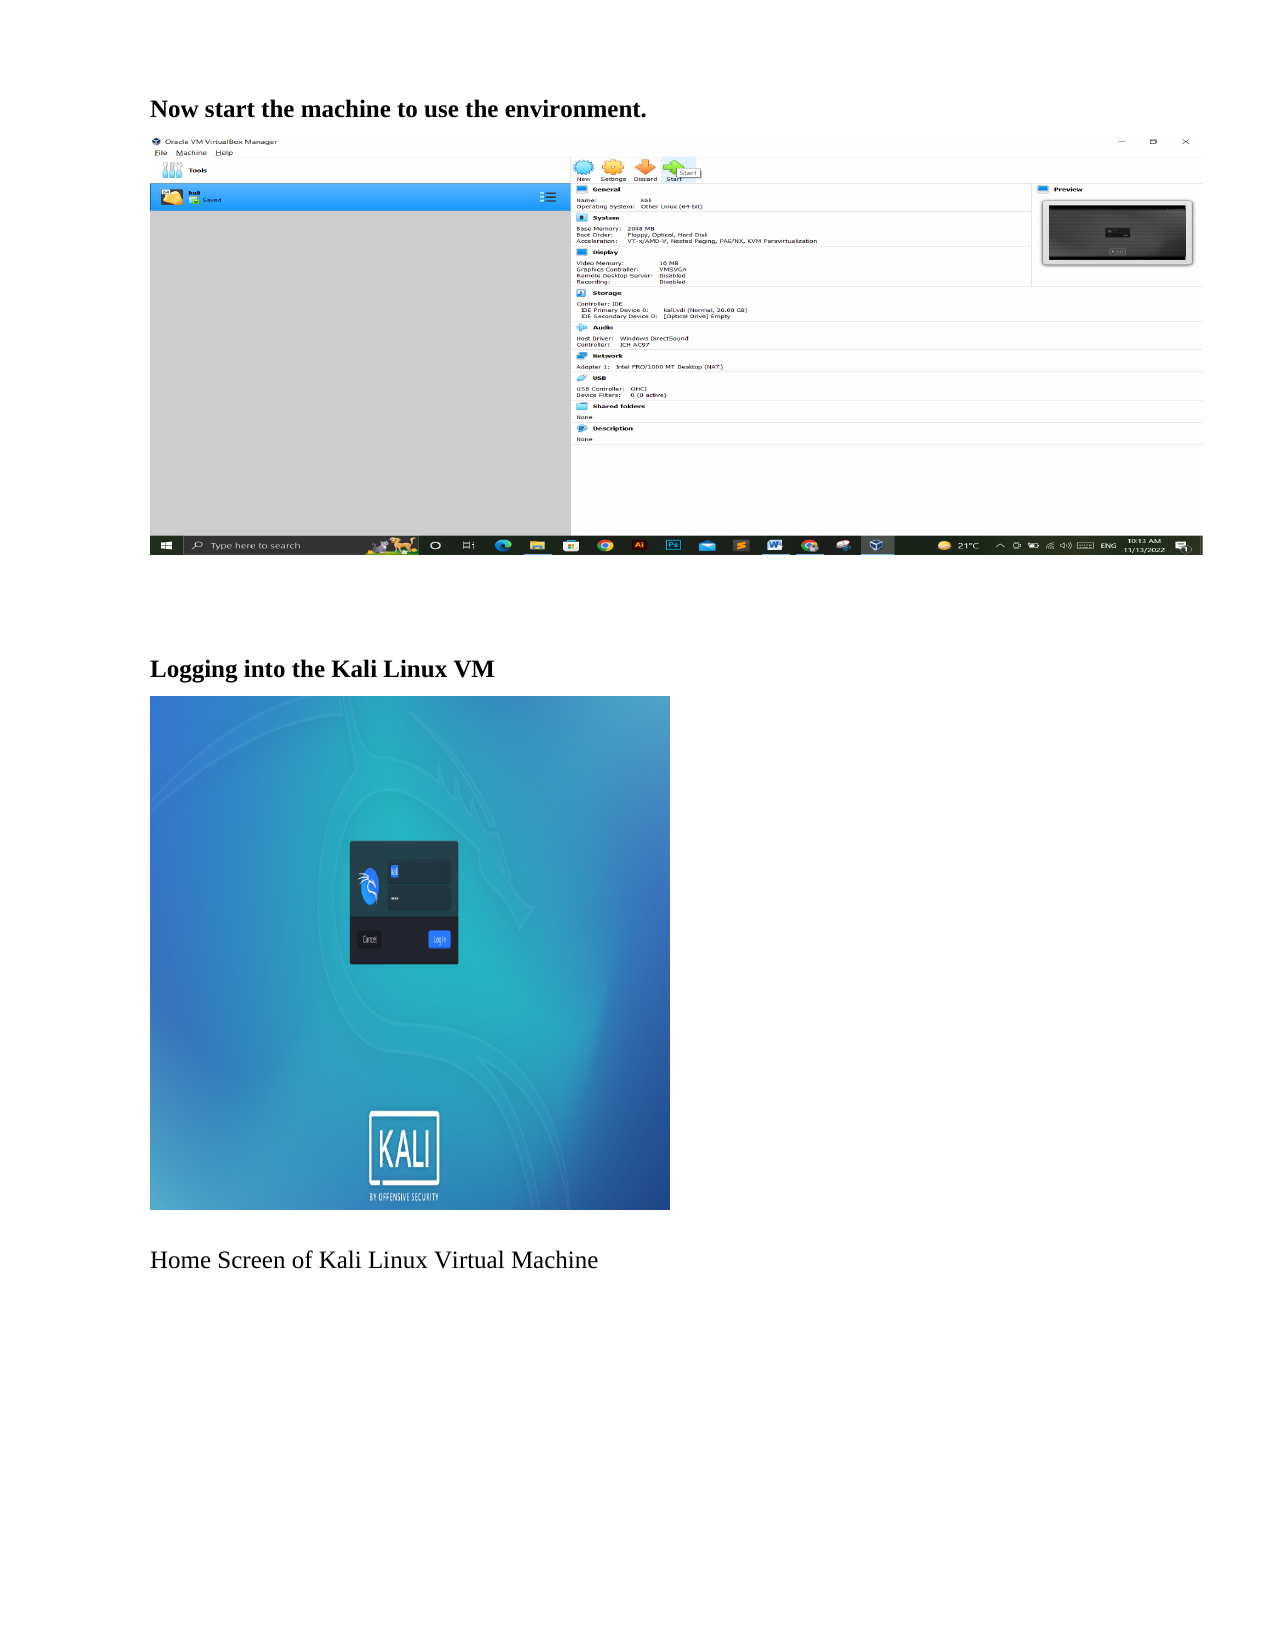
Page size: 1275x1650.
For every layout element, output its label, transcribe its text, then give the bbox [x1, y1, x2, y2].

picture [150, 136, 1203, 555]
subtitle Logging into the Kali Linux VM [150, 654, 1125, 682]
text Home Screen of Kali Linux Virtual Machine [150, 1245, 1125, 1274]
picture [150, 696, 670, 1210]
subtitle Now start the machine to use the environment. [150, 94, 1125, 122]
